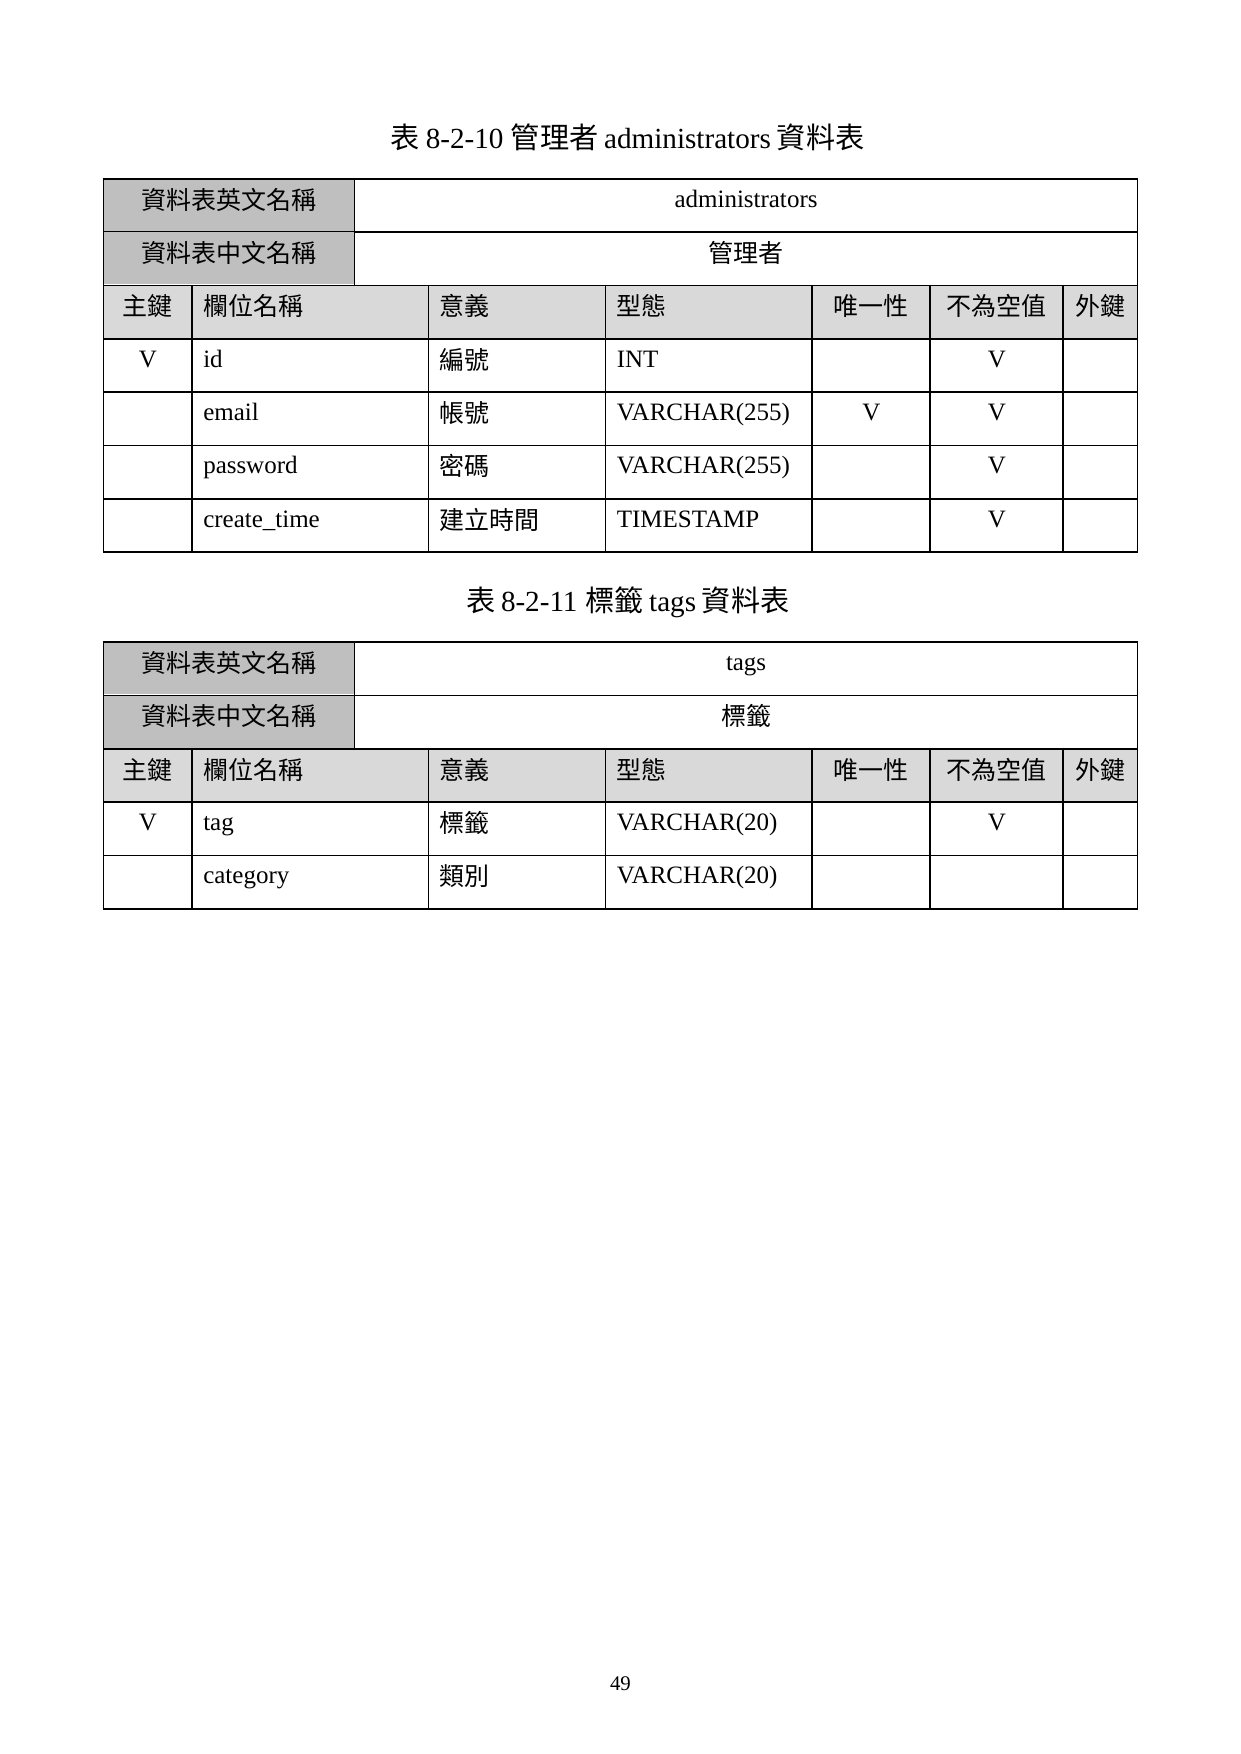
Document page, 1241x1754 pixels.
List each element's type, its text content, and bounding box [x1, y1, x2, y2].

text 表8-2-11 標籤tags資料表 [89, 578, 1152, 620]
table_cell VARCHAR(20) [606, 803, 811, 854]
table_cell 標籤 [355, 696, 1137, 748]
table_cell [104, 446, 191, 498]
table_cell [813, 446, 929, 498]
table_cell [813, 340, 929, 391]
table_cell category [193, 856, 428, 908]
table_cell 唯一性 [813, 286, 929, 338]
table_cell INT [606, 340, 811, 391]
table_cell [813, 500, 929, 551]
table_cell V [931, 446, 1062, 498]
table_cell [104, 500, 191, 551]
table_cell V [813, 393, 929, 444]
table_cell [931, 856, 1062, 908]
table_cell 欄位名稱 [193, 750, 428, 801]
table_cell [104, 393, 191, 444]
table_cell create_time [193, 500, 428, 551]
table_cell 主鍵 [104, 750, 191, 801]
table_cell 唯一性 [813, 750, 929, 801]
table_cell 帳號 [429, 393, 605, 444]
table_cell tag [193, 803, 428, 854]
table_cell 不為空值 [931, 750, 1062, 801]
table_cell 型態 [606, 286, 811, 338]
table_cell [813, 856, 929, 908]
table_cell 標籤 [429, 803, 605, 854]
table_cell [1064, 803, 1137, 854]
table_header tags [355, 643, 1137, 694]
table_cell password [193, 446, 428, 498]
table_cell 管理者 [355, 233, 1137, 284]
table_cell V [931, 500, 1062, 551]
table_cell [104, 856, 191, 908]
table_cell VARCHAR(20) [606, 856, 811, 908]
table_header 資料表英文名稱 [104, 643, 354, 694]
table_cell 類別 [429, 856, 605, 908]
table_cell 意義 [429, 750, 605, 801]
table_header administrators [355, 180, 1137, 231]
table_cell 密碼 [429, 446, 605, 498]
table_cell V [931, 393, 1062, 444]
text 表8-2-10 管理者administrators資料表 [89, 114, 1152, 157]
table_cell 編號 [429, 340, 605, 391]
table_cell V [931, 803, 1062, 854]
table_cell 主鍵 [104, 286, 191, 338]
table_cell [1064, 446, 1137, 498]
table_cell 外鍵 [1064, 286, 1137, 338]
table_cell 欄位名稱 [193, 286, 428, 338]
table_cell 外鍵 [1064, 750, 1137, 801]
table_cell [1064, 393, 1137, 444]
table_cell [1064, 856, 1137, 908]
table_cell V [931, 340, 1062, 391]
table_cell 建立時間 [429, 500, 605, 551]
table_cell [1064, 500, 1137, 551]
table_header 資料表英文名稱 [104, 180, 354, 231]
table_cell email [193, 393, 428, 444]
table_cell 不為空值 [931, 286, 1062, 338]
table_cell [813, 803, 929, 854]
table_cell TIMESTAMP [606, 500, 811, 551]
table_cell 資料表中文名稱 [104, 232, 354, 284]
table_cell V [104, 803, 191, 854]
table_cell VARCHAR(255) [606, 393, 811, 444]
table_cell 資料表中文名稱 [104, 696, 354, 748]
table_cell VARCHAR(255) [606, 446, 811, 498]
table_cell V [104, 340, 191, 391]
table_cell [1064, 340, 1137, 391]
table_cell 型態 [606, 750, 811, 801]
table_cell id [193, 340, 428, 391]
table_cell 意義 [429, 286, 605, 338]
